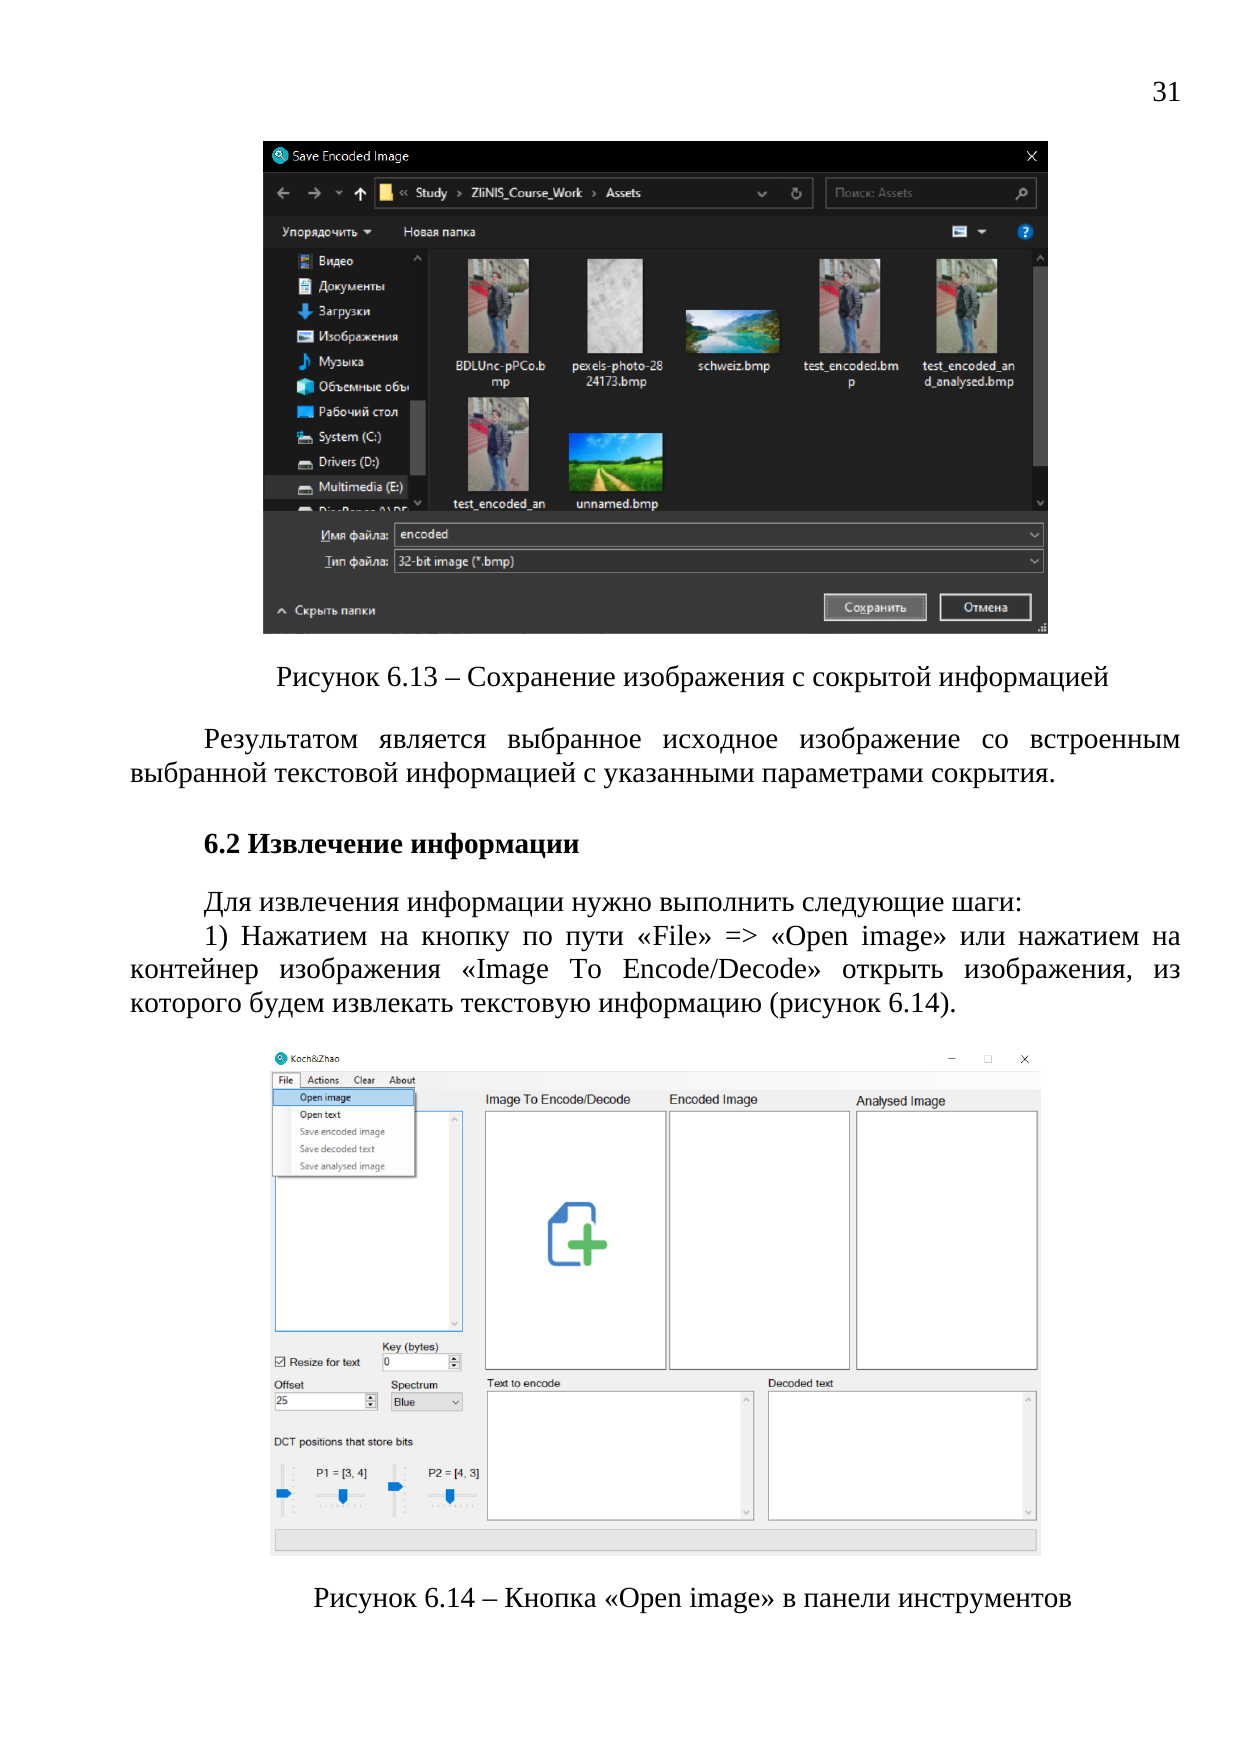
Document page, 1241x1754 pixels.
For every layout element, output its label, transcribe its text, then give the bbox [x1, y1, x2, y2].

subtitle Рисунок 6.14 – Кнопка «Open image» в панели инструментов [130, 1580, 1181, 1614]
picture [263, 141, 1048, 634]
text Для извлечения информации нужно выполнить следующие шаги: [130, 884, 1181, 918]
text 1) Нажатием на кнопку по пути «File» => «Open image» или нажатием на контейнер изображения «Image To Encode/Decode» открыть изображения, из которого будем извлекать текстовую информацию (рисунок 6.14). [130, 918, 1181, 1019]
picture [269, 1047, 1042, 1556]
subtitle Рисунок 6.13 – Сохранение изображения с сокрытой информацией [130, 659, 1181, 692]
text Результатом является выбранное исходное изображение со встроенным выбранной текстовой информацией с указанными параметрами сокрытия. [130, 721, 1181, 788]
subtitle 6.2 Извлечение информации [130, 826, 1181, 859]
